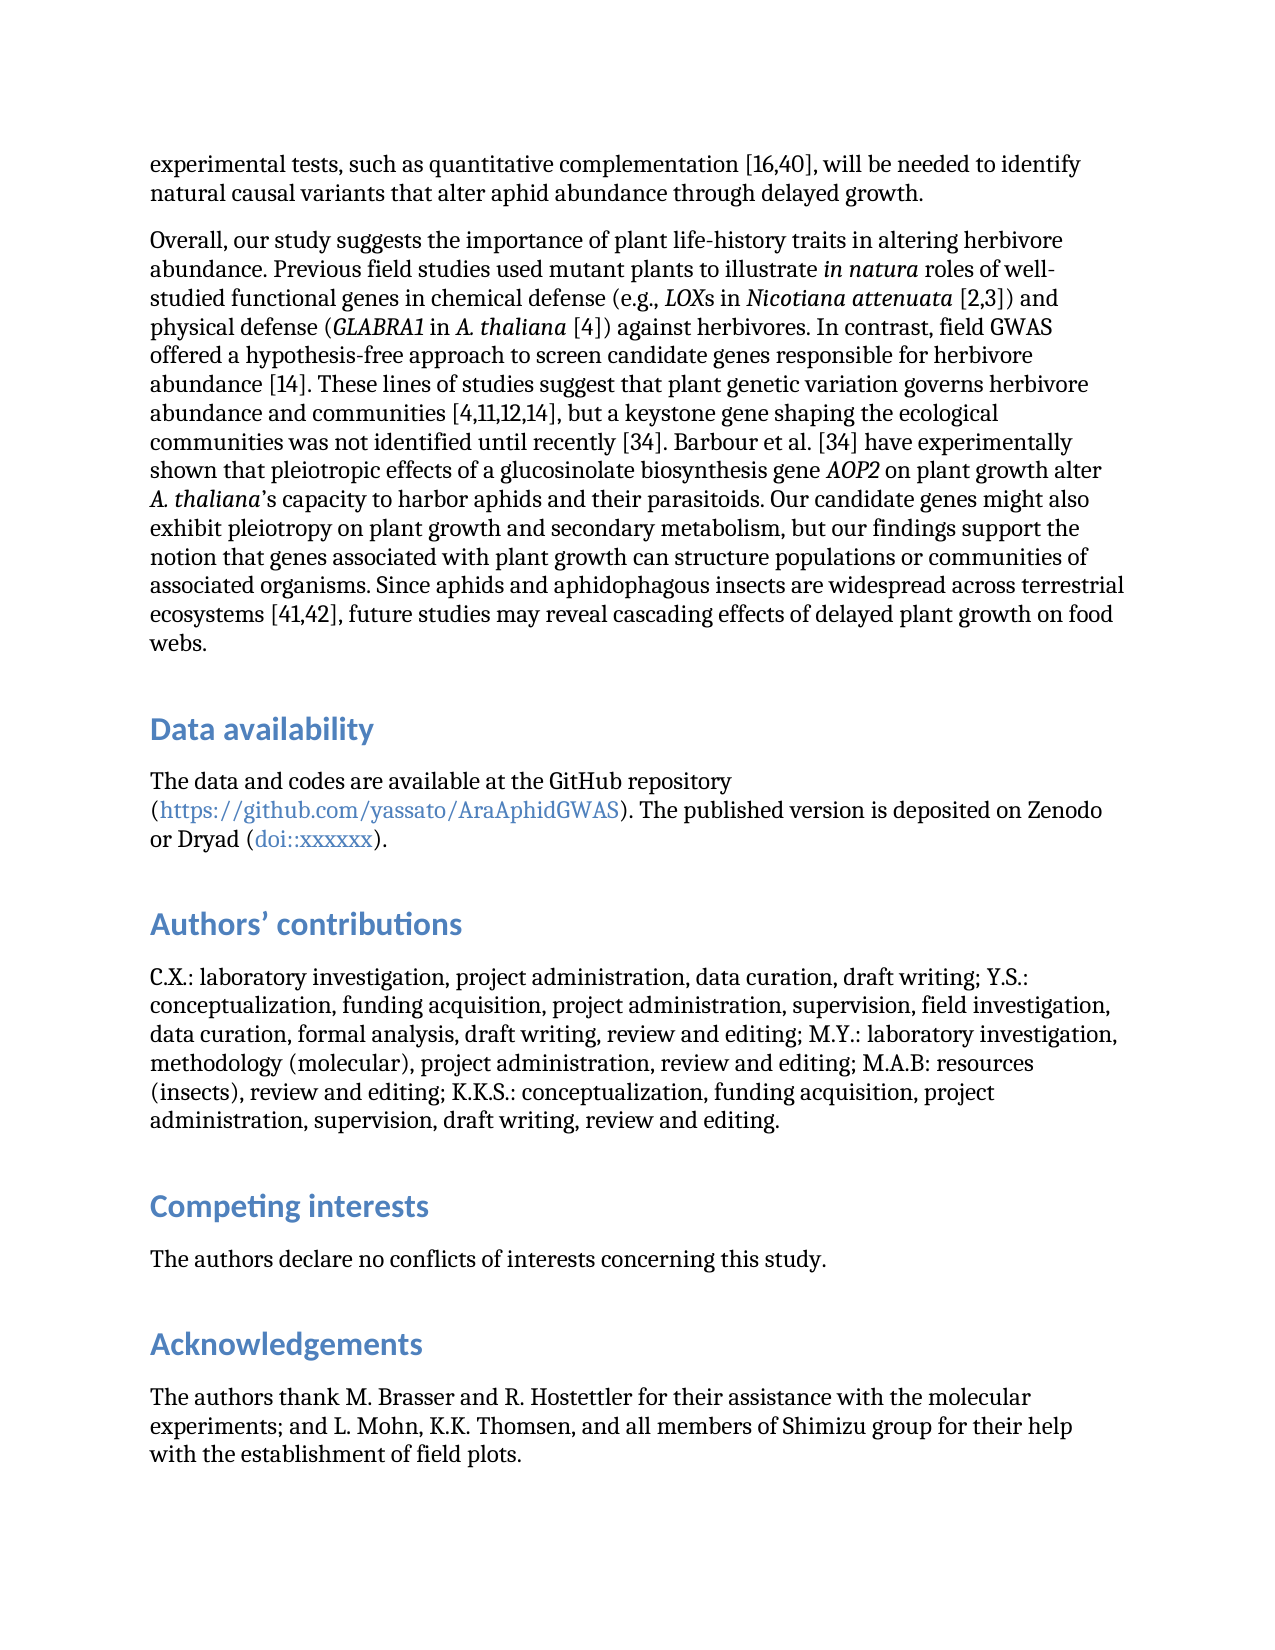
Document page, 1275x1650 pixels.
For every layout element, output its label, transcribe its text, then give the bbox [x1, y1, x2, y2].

subtitle Data availability [150, 707, 1125, 748]
subtitle Acknowledgements [150, 1323, 1125, 1364]
subtitle Competing interests [150, 1185, 1125, 1226]
text The data and codes are available at the GitHub repository (https://github.com/yassato/AraAphidGWAS). The published version is deposited on Zenodo or Dryad (doi::xxxxxx). [150, 767, 1125, 853]
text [150, 150, 1125, 207]
text C.X.: laboratory investigation, project administration, data curation, draft writing; Y.S.: conceptualization, funding acquisition, project administration, supervision, field investigation, data curation, formal analysis, draft writing, review and editing; M.Y.: laboratory investigation, methodology (molecular), project administration, review and editing; M.A.B: resources (insects), review and editing; K.K.S.: conceptualization, funding acquisition, project administration, supervision, draft writing, review and editing. [150, 963, 1125, 1135]
text Overall, our study suggests the importance of plant life-history traits in altering herbivore abundance. Previous field studies used mutant plants to illustrate in natura roles of well-studied functional genes in chemical defense (e.g., LOXs in Nicotiana attenuata [2,3]) and physical defense (GLABRA1 in A. thaliana [4]) against herbivores. In contrast, field GWAS offered a hypothesis-free approach to screen candidate genes responsible for herbivore abundance [14]. These lines of studies suggest that plant genetic variation governs herbivore abundance and communities [4,11,12,14], but a keystone gene shaping the ecological communities was not identified until recently [34]. Barbour et al. [34] have experimentally shown that pleiotropic effects of a glucosinolate biosynthesis gene AOP2 on plant growth alter A. thaliana’s capacity to harbor aphids and their parasitoids. Our candidate genes might also exhibit pleiotropy on plant growth and secondary metabolism, but our findings support the notion that genes associated with plant growth can structure populations or communities of associated organisms. Since aphids and aphidophagous insects are widespread across terrestrial ecosystems [41,42], future studies may reveal cascading effects of delayed plant growth on food webs. [150, 226, 1125, 657]
text The authors thank M. Brasser and R. Hostettler for their assistance with the molecular experiments; and L. Mohn, K.K. Thomsen, and all members of Shimizu group for their help with the establishment of field plots. [150, 1383, 1125, 1469]
subtitle Authors’ contributions [150, 903, 1125, 944]
text The authors declare no conflicts of interests concerning this study. [150, 1245, 1125, 1273]
